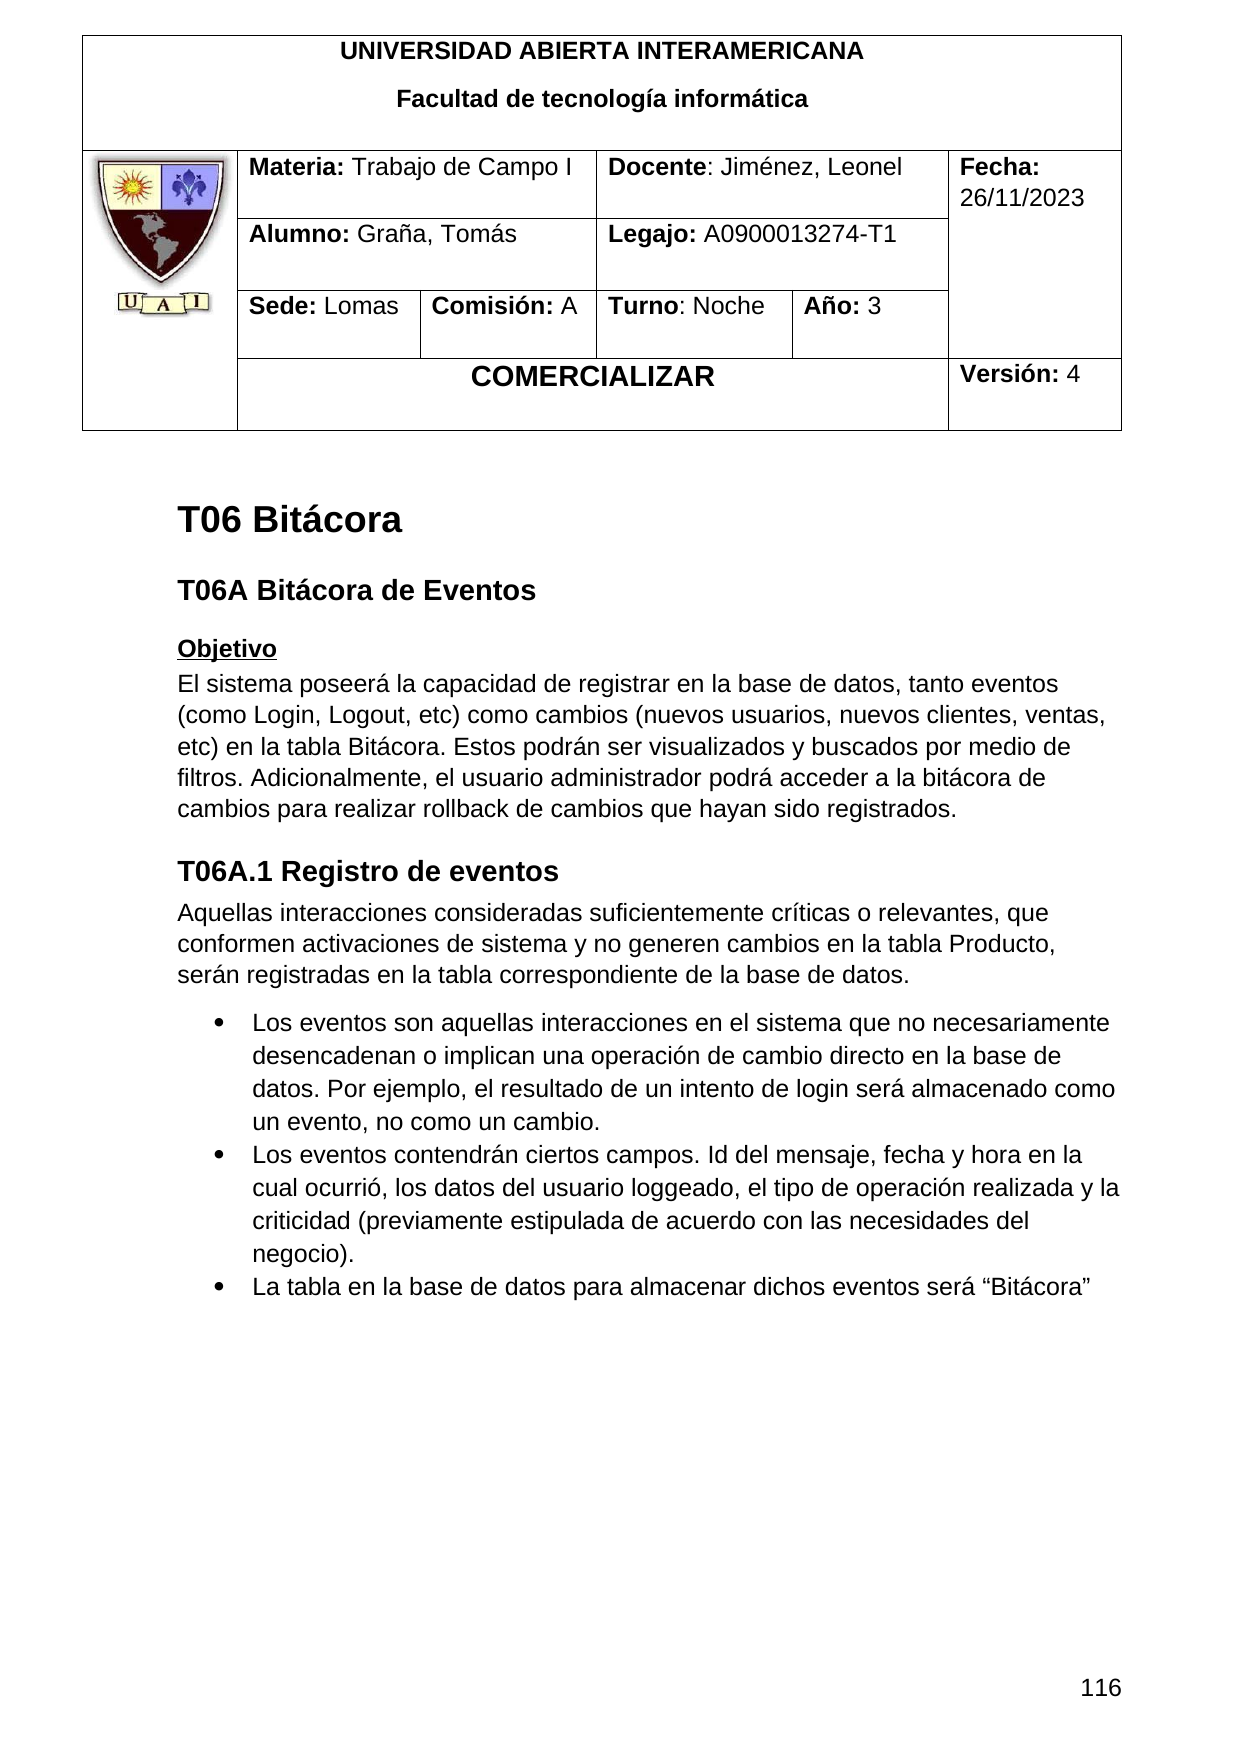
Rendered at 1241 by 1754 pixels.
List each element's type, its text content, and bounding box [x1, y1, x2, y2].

text Aquellas interacciones consideradas suficientemente críticas o relevantes, que conformen activaciones de sistema y no generen cambios en la tabla Producto, serán registradas en la tabla correspondiente de la base de datos. [177, 898, 1122, 989]
picture [87, 151, 234, 320]
subtitle T06 Bitácora [177, 497, 1122, 540]
subtitle T06A Bitácora de Eventos [177, 573, 1122, 607]
list La tabla en la base de datos para almacenar dichos eventos será “Bitácora” [214, 1272, 1122, 1301]
text El sistema poseerá la capacidad de registrar en la base de datos, tanto eventos (como Login, Logout, etc) como cambios (nuevos usuarios, nuevos clientes, ventas, etc) en la tabla Bitácora. Estos podrán ser visualizados y buscados por medio de filtros. Adicionalmente, el usuario administrador podrá acceder a la bitácora de cambios para realizar rollback de cambios que hayan sido registrados. [177, 669, 1122, 822]
list Los eventos son aquellas interacciones en el sistema que no necesariamente desencadenan o implican una operación de cambio directo en la base de datos. Por ejemplo, el resultado de un intento de login será almacenado como un evento, no como un cambio. [214, 1008, 1122, 1136]
list Los eventos contendrán ciertos campos. Id del mensaje, fecha y hora en la cual ocurrió, los datos del usuario loggeado, el tipo de operación realizada y la criticidad (previamente estipulada de acuerdo con las necesidades del negocio). [214, 1140, 1122, 1268]
subtitle Objetivo [177, 634, 1122, 663]
subtitle T06A.1 Registro de eventos [177, 854, 1122, 887]
